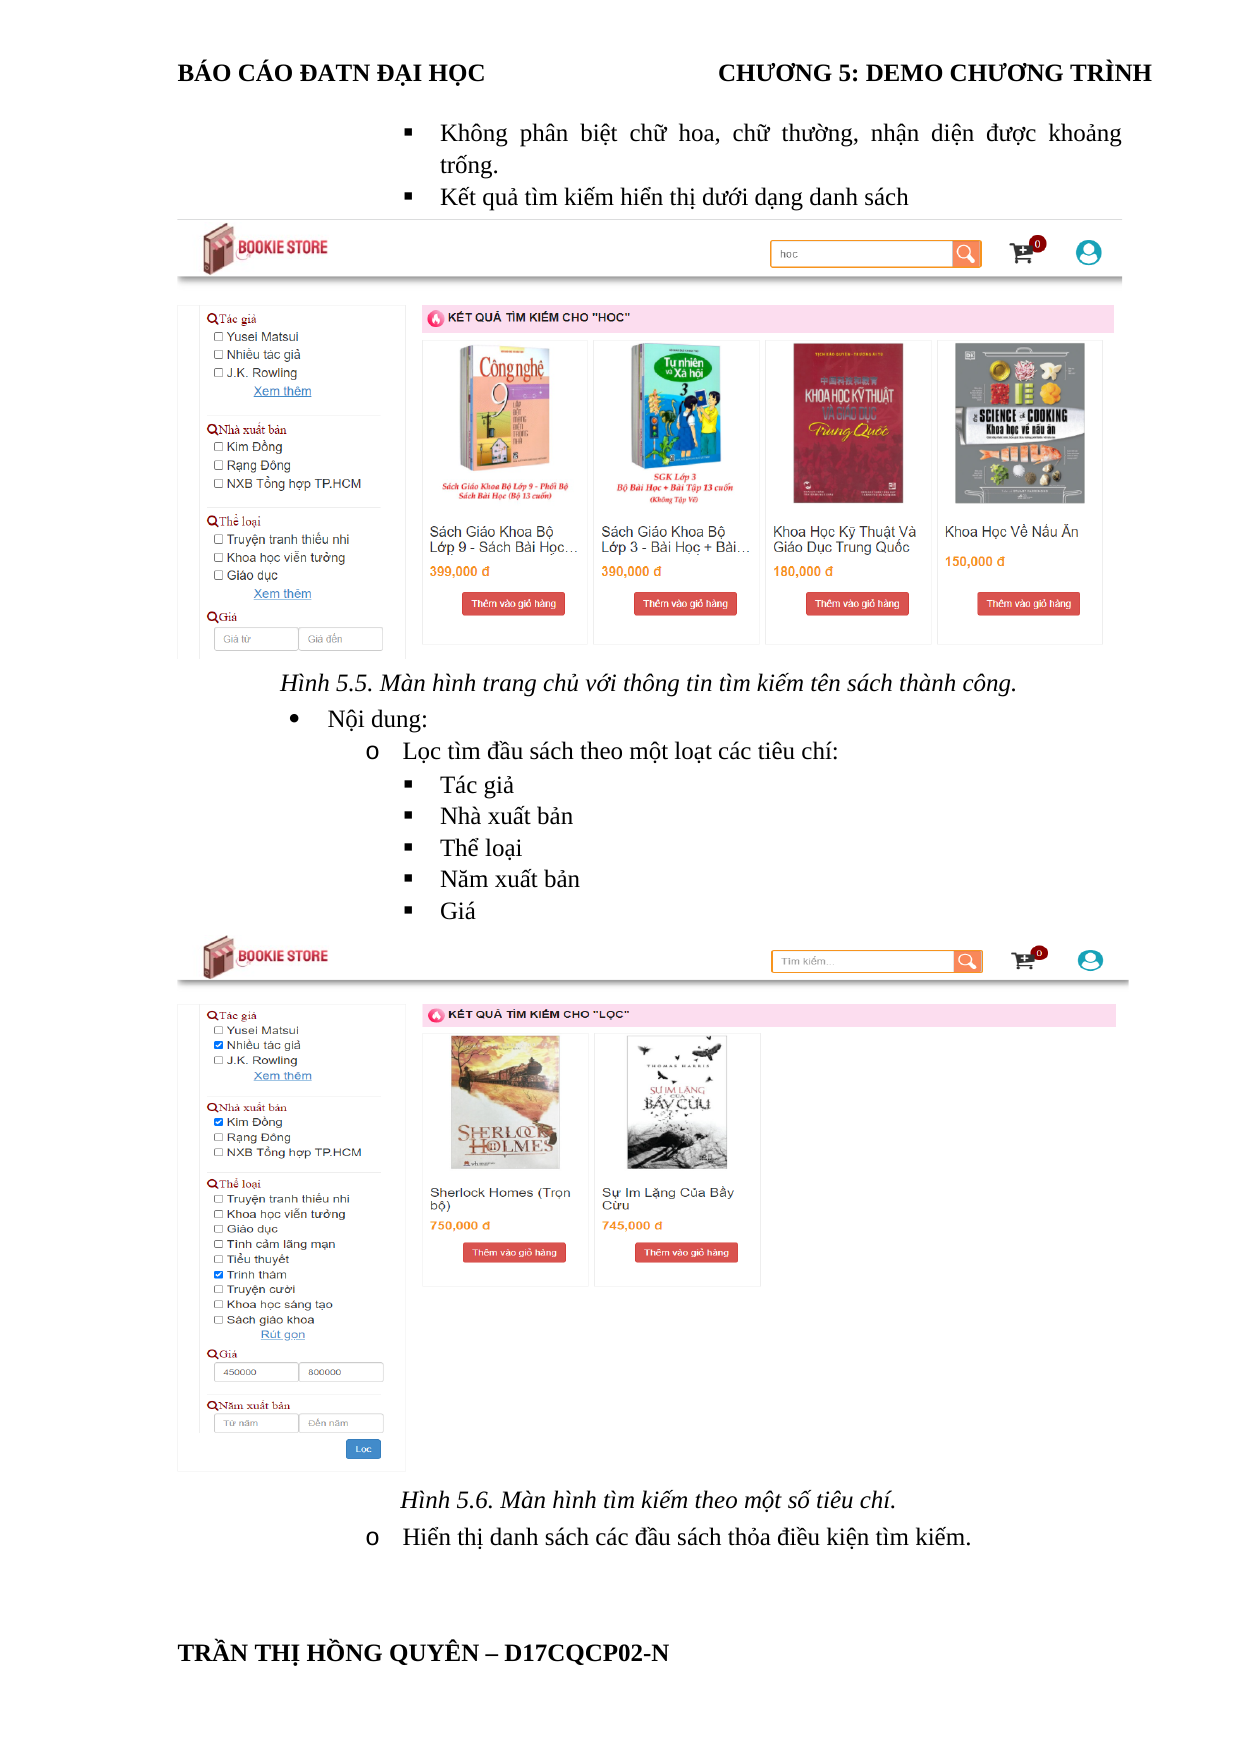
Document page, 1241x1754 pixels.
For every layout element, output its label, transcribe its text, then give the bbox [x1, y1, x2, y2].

list Hiển thị danh sách các đầu sách thỏa điều kiện tìm kiếm. [365, 1522, 1122, 1553]
subtitle Hình 5.5. Màn hình trang chủ với thông tin tìm kiếm tên sách thành công. [177, 668, 1122, 697]
picture [177, 933, 1129, 1477]
list Nhà xuất bản [402, 801, 1122, 830]
list Giá [402, 896, 1122, 925]
list Không phân biệt chữ hoa, chữ thường, nhận diện được khoảng trống. [402, 118, 1122, 179]
list Lọc tìm đầu sách theo một loạt các tiêu chí: [365, 736, 1122, 767]
list Năm xuất bản [402, 864, 1122, 893]
list Kết quả tìm kiếm hiển thị dưới dạng danh sách [402, 182, 1122, 210]
subtitle Hình 5.6. Màn hình tìm kiếm theo một số tiêu chí. [177, 1485, 1122, 1514]
list Tác giả [402, 770, 1122, 799]
list Thể loại [402, 833, 1122, 862]
picture [177, 219, 1123, 659]
list Nội dung: [290, 704, 1122, 733]
